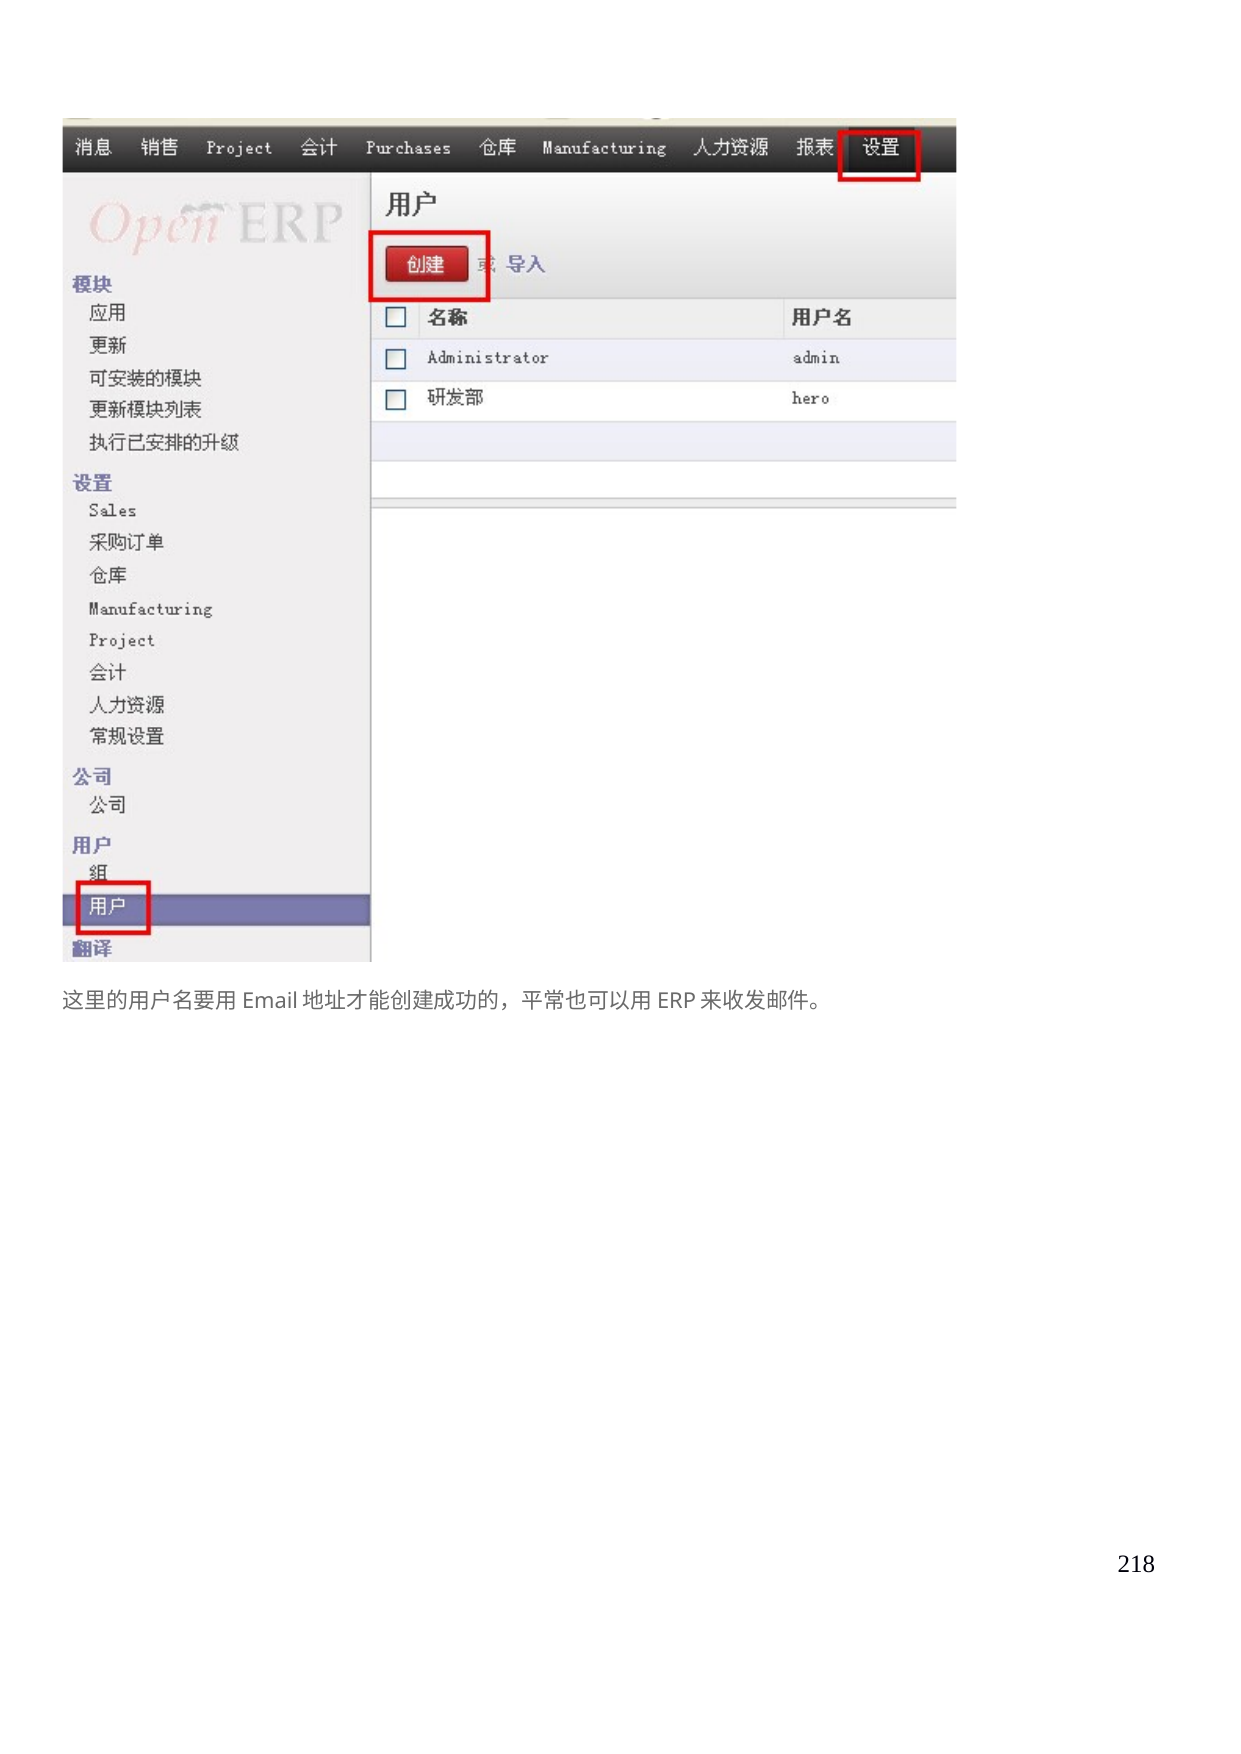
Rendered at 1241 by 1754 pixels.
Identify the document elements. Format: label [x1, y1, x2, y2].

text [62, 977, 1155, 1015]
picture [62, 118, 957, 962]
